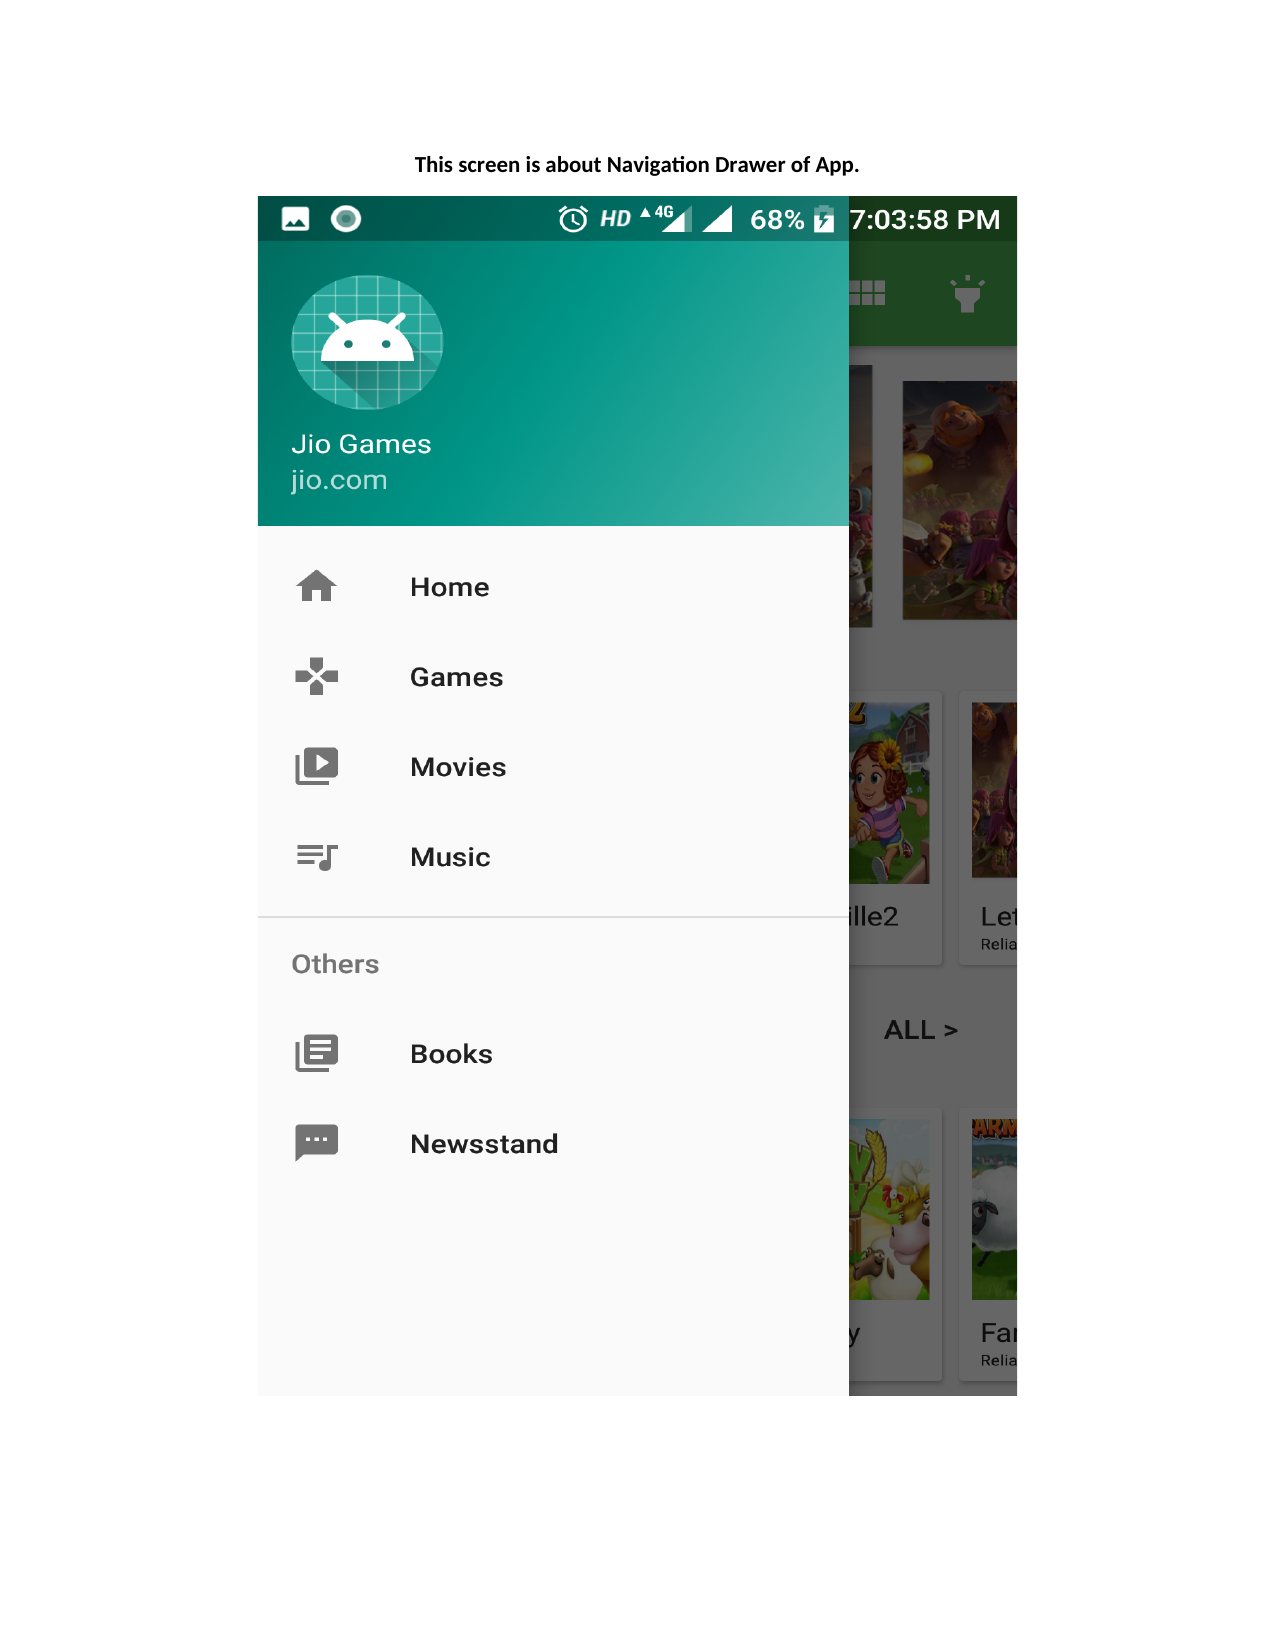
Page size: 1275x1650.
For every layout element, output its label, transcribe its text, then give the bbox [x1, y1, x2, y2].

picture [257, 196, 1018, 1396]
text This screen is about Navigation Drawer of App. [150, 150, 1125, 178]
